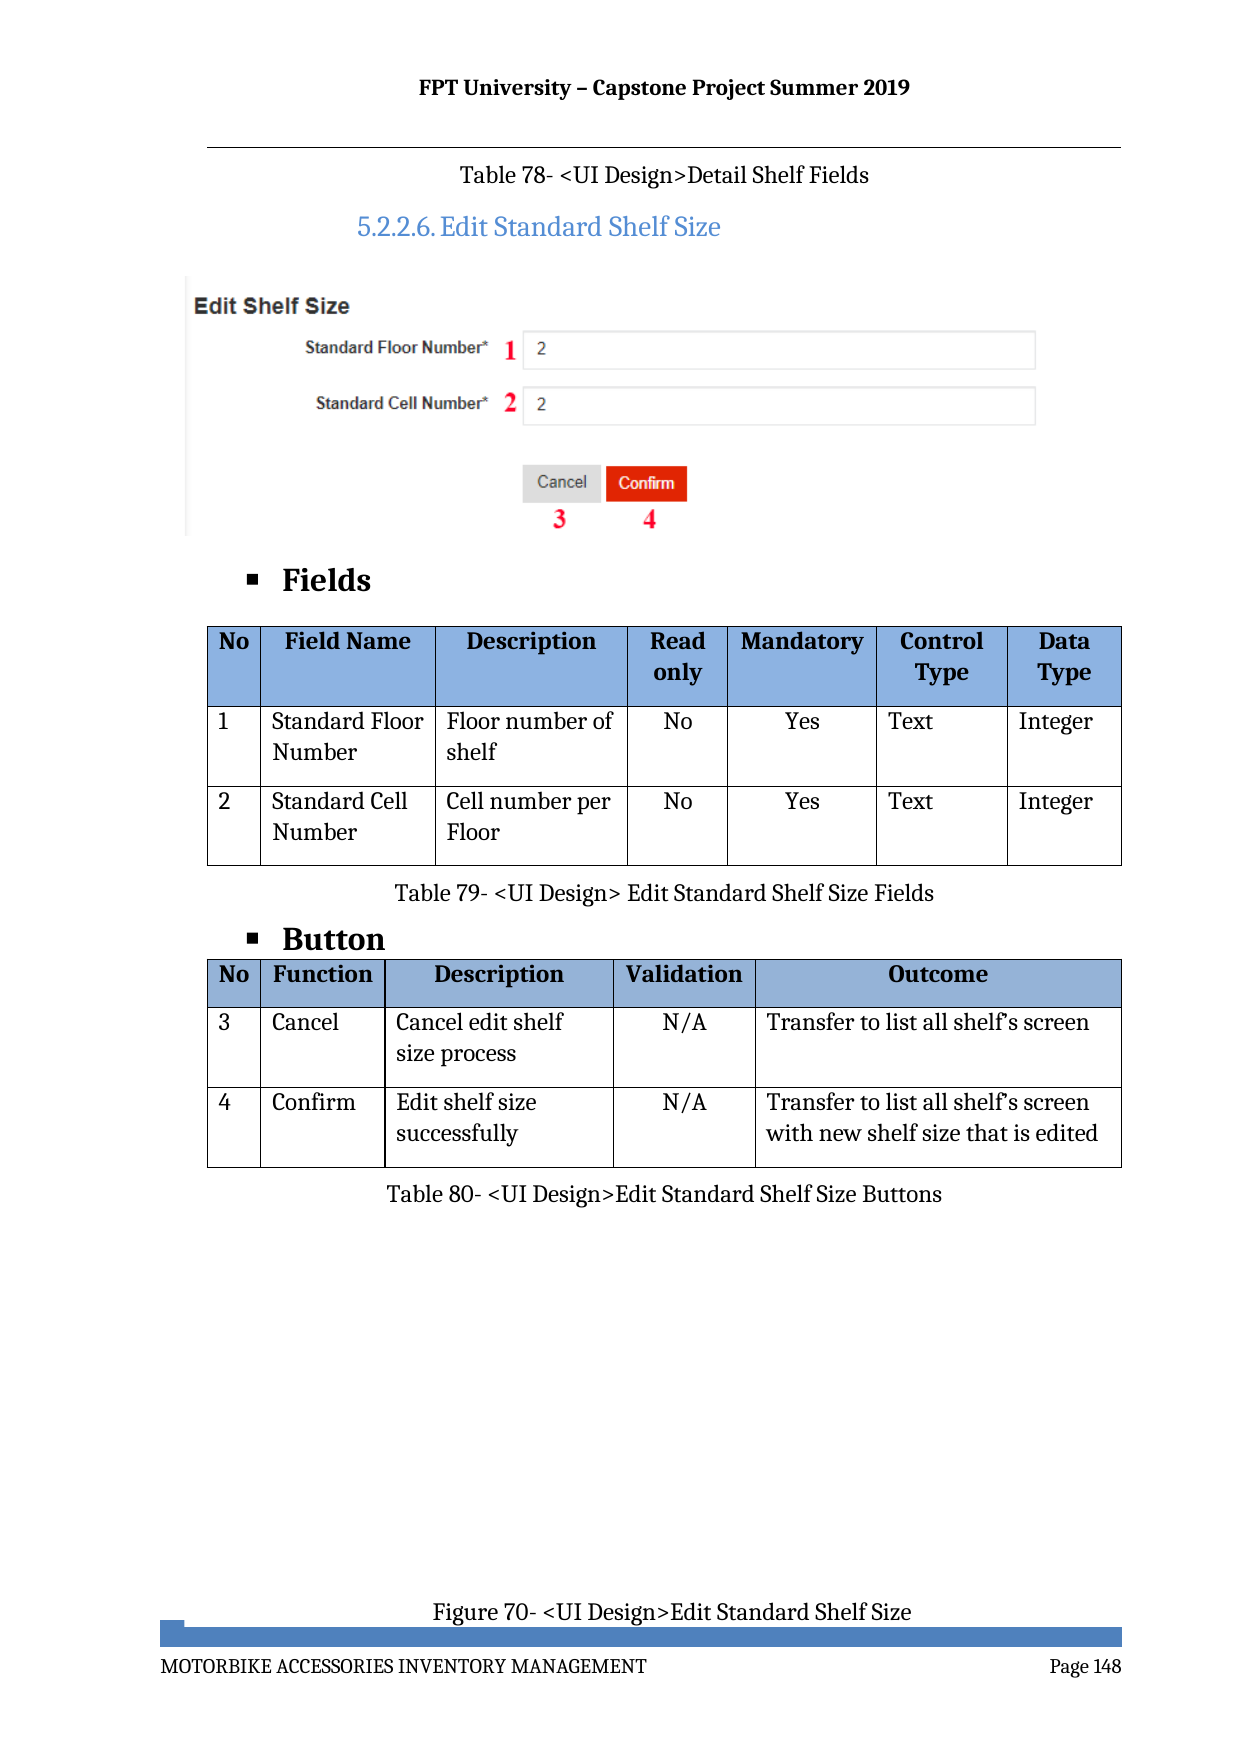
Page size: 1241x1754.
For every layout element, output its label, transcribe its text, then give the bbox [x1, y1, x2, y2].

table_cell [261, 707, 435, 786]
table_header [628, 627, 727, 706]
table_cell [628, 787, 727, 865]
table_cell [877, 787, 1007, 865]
text Table 121- <UI Design>Detail Shelf Fields [207, 161, 1122, 189]
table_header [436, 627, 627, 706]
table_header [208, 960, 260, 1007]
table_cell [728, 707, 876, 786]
subtitle Edit Standard Shelf Size [357, 210, 1122, 244]
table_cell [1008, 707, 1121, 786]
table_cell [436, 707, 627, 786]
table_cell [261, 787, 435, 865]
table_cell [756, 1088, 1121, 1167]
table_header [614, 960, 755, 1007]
text Table 123- <UI Design>Edit Standard Shelf Size Buttons [207, 1180, 1122, 1209]
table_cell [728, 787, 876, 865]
list Fields [244, 561, 1122, 599]
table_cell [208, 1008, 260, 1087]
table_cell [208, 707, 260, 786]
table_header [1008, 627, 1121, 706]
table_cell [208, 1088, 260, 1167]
text Table 122- <UI Design> Edit Standard Shelf Size Fields [207, 879, 1122, 908]
list Button [244, 920, 1122, 958]
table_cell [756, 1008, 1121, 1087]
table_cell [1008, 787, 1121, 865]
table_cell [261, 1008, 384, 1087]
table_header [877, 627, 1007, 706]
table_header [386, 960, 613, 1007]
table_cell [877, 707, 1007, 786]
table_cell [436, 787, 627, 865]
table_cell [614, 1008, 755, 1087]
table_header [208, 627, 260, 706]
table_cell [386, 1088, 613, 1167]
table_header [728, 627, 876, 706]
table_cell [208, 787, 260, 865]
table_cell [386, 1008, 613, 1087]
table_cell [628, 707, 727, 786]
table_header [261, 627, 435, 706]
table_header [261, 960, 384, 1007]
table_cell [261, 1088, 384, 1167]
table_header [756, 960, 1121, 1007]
picture [184, 276, 1160, 536]
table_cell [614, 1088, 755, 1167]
